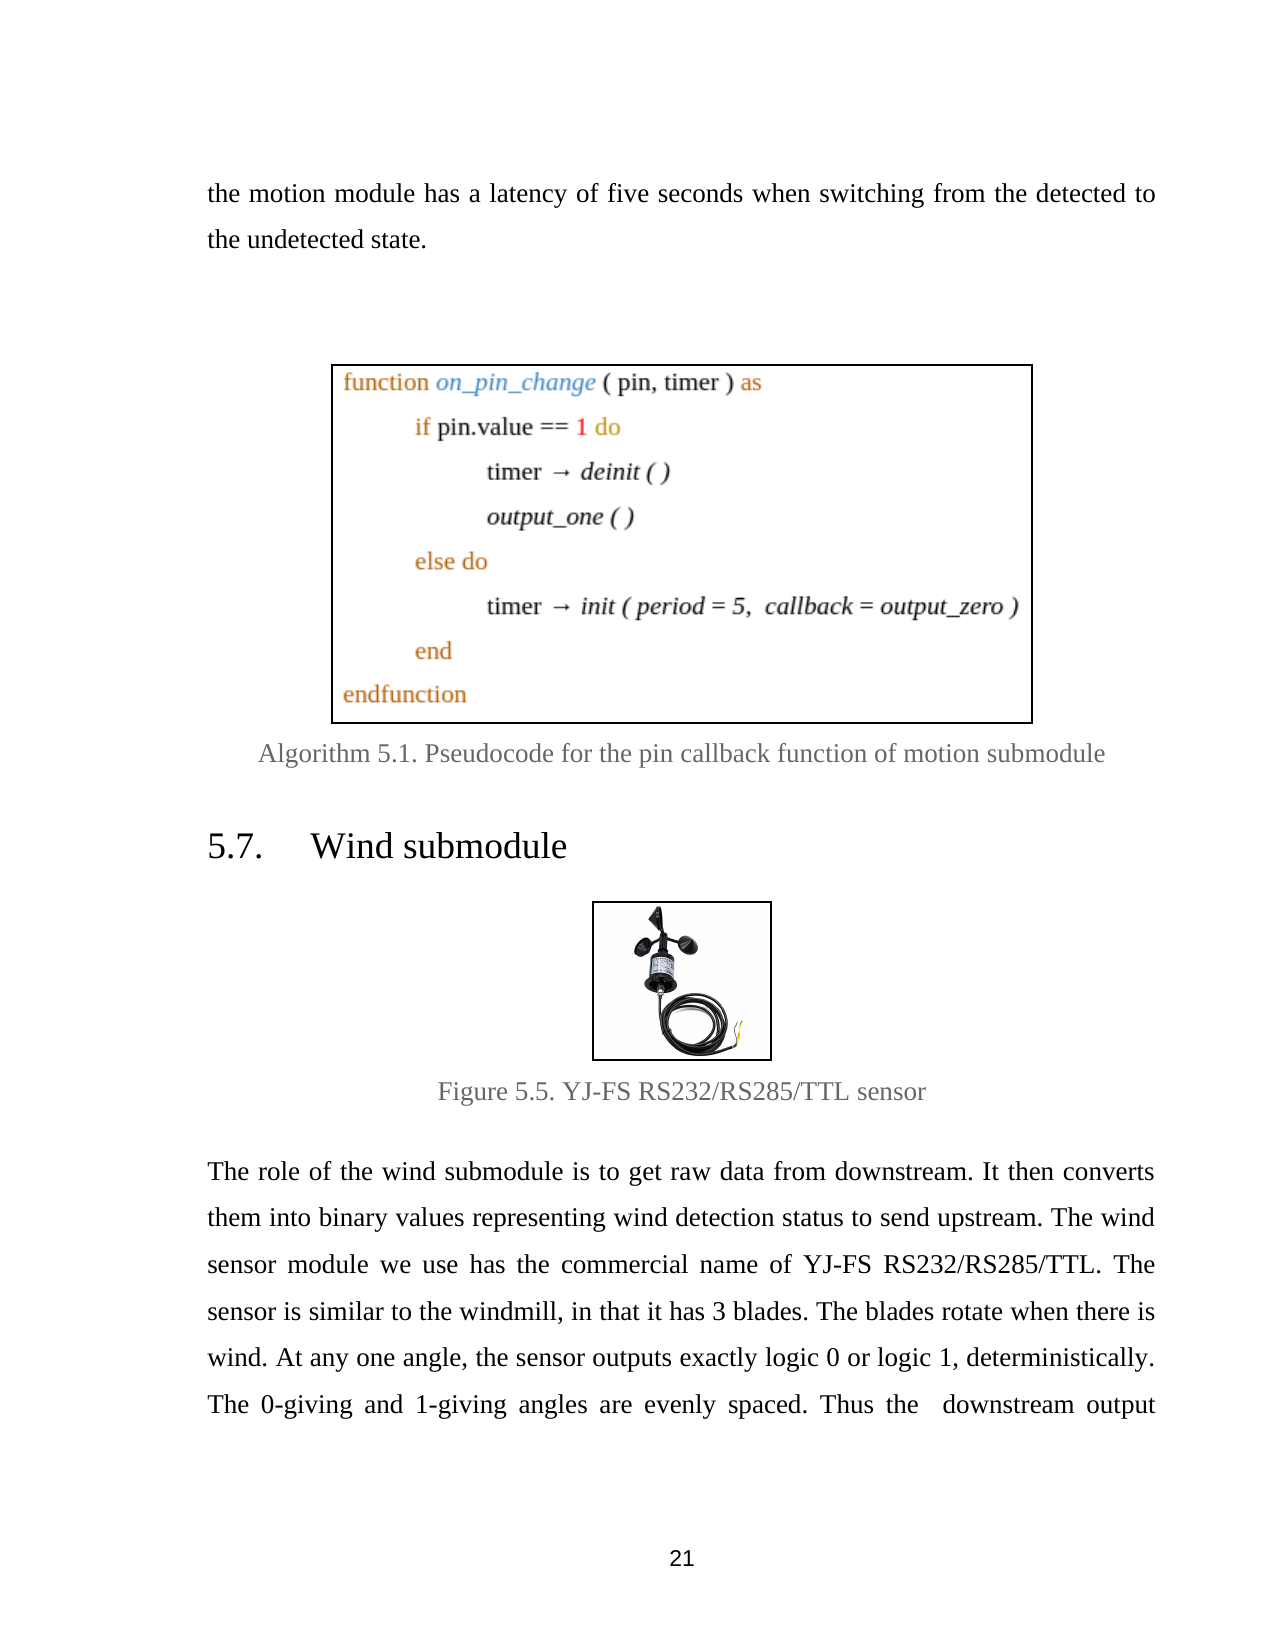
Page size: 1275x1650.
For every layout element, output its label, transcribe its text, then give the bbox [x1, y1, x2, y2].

subtitle Figure 5.5. YJ-FS RS232/RS285/TTL sensor [207, 1074, 1157, 1106]
subtitle Algorithm 5.1. Pseudocode for the pin callback function of motion submodule [207, 737, 1157, 768]
picture [594, 903, 770, 1059]
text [207, 1154, 1157, 1419]
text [207, 177, 1157, 255]
subtitle 5.7. Wind submodule [207, 823, 1157, 866]
picture [333, 366, 1031, 722]
